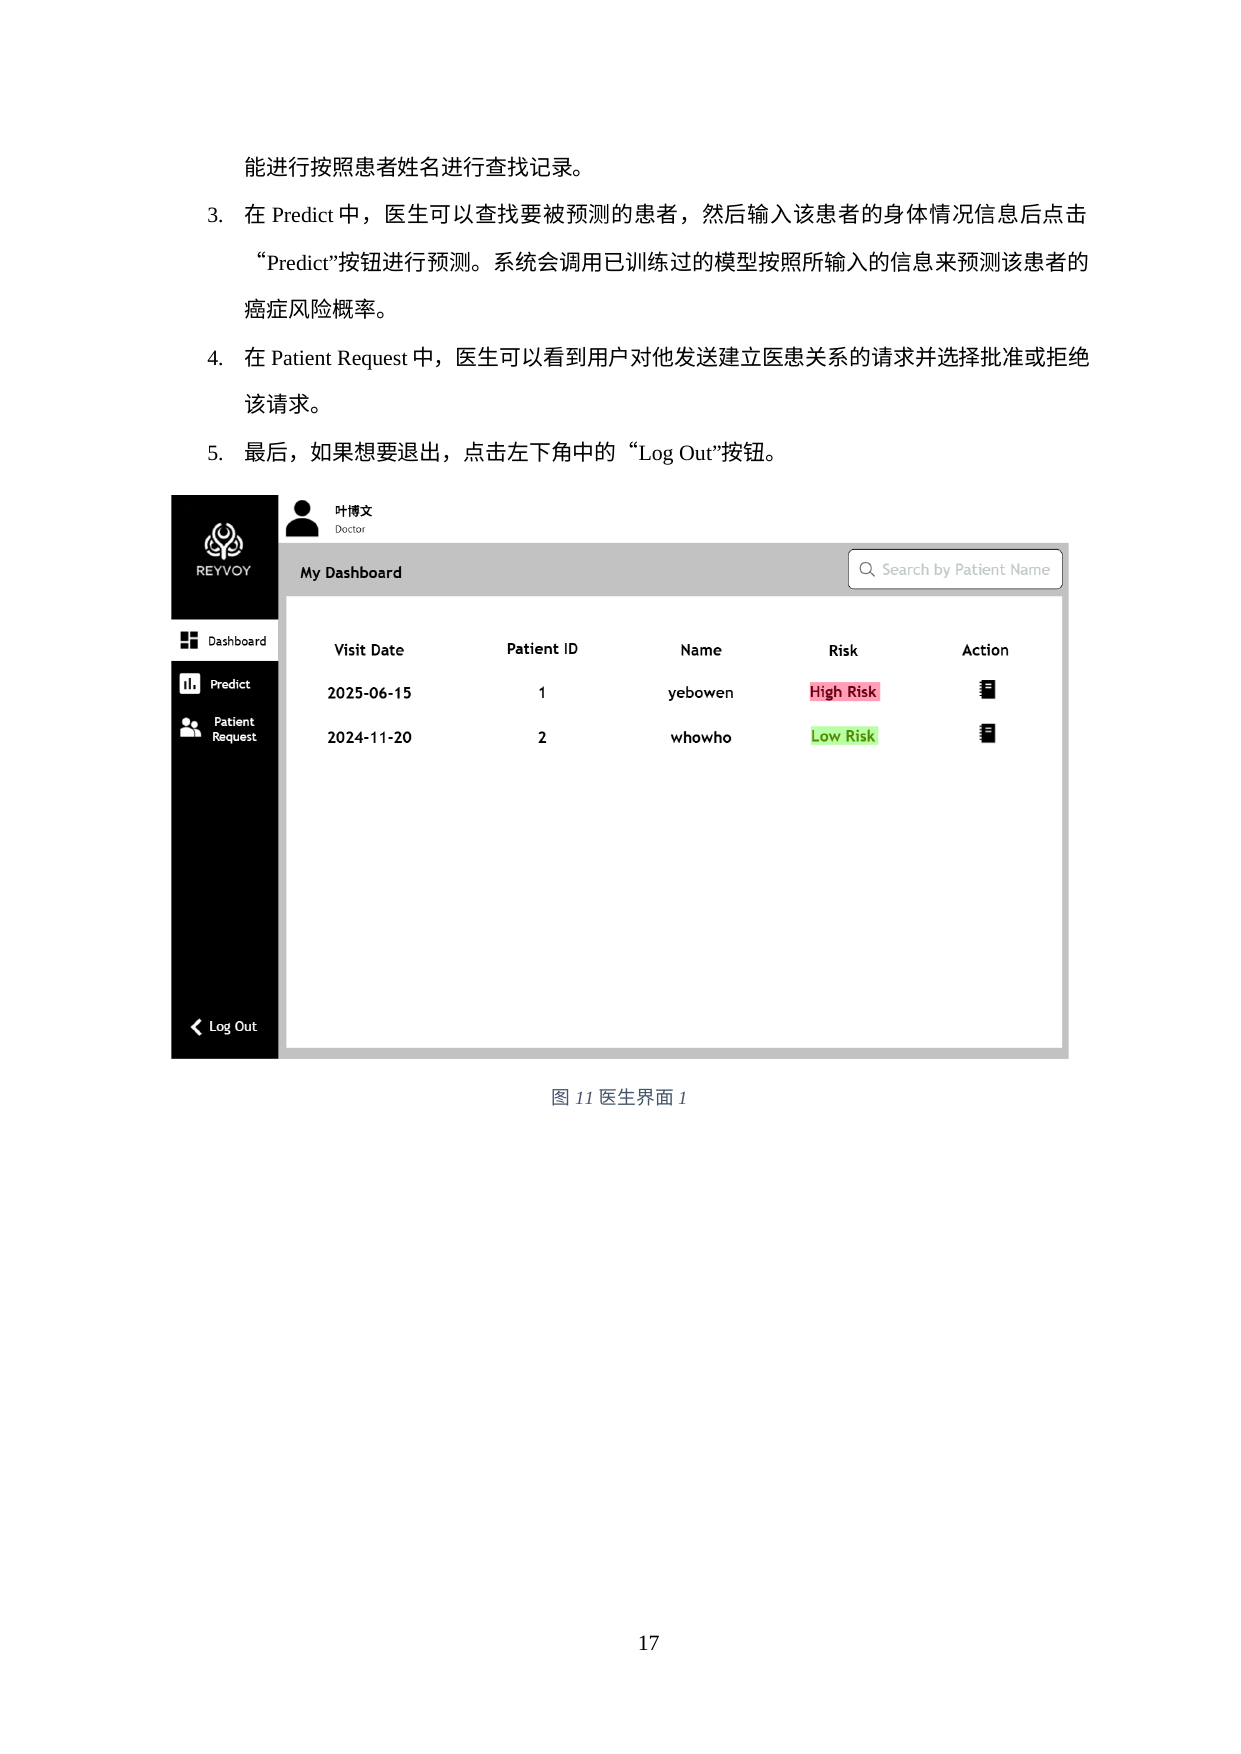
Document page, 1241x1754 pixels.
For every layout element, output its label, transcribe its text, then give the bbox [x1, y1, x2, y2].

picture [171, 495, 1069, 1059]
text 图 11 医生界面 1 [150, 1084, 1090, 1109]
list 最后，如果想要退出，点击左下角中的“Log Out”按钮。 [207, 435, 1090, 467]
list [207, 150, 1090, 182]
list 在Predict中，医生可以查找要被预测的患者，然后输入该患者的身体情况信息后点击“Predict”按钮进行预测。系统会调用已训练过的模型按照所输入的信息来预测该患者的癌症风险概率。 [207, 197, 1090, 324]
list 在Patient Request中，医生可以看到用户对他发送建立医患关系的请求并选择批准或拒绝该请求。 [207, 340, 1090, 419]
